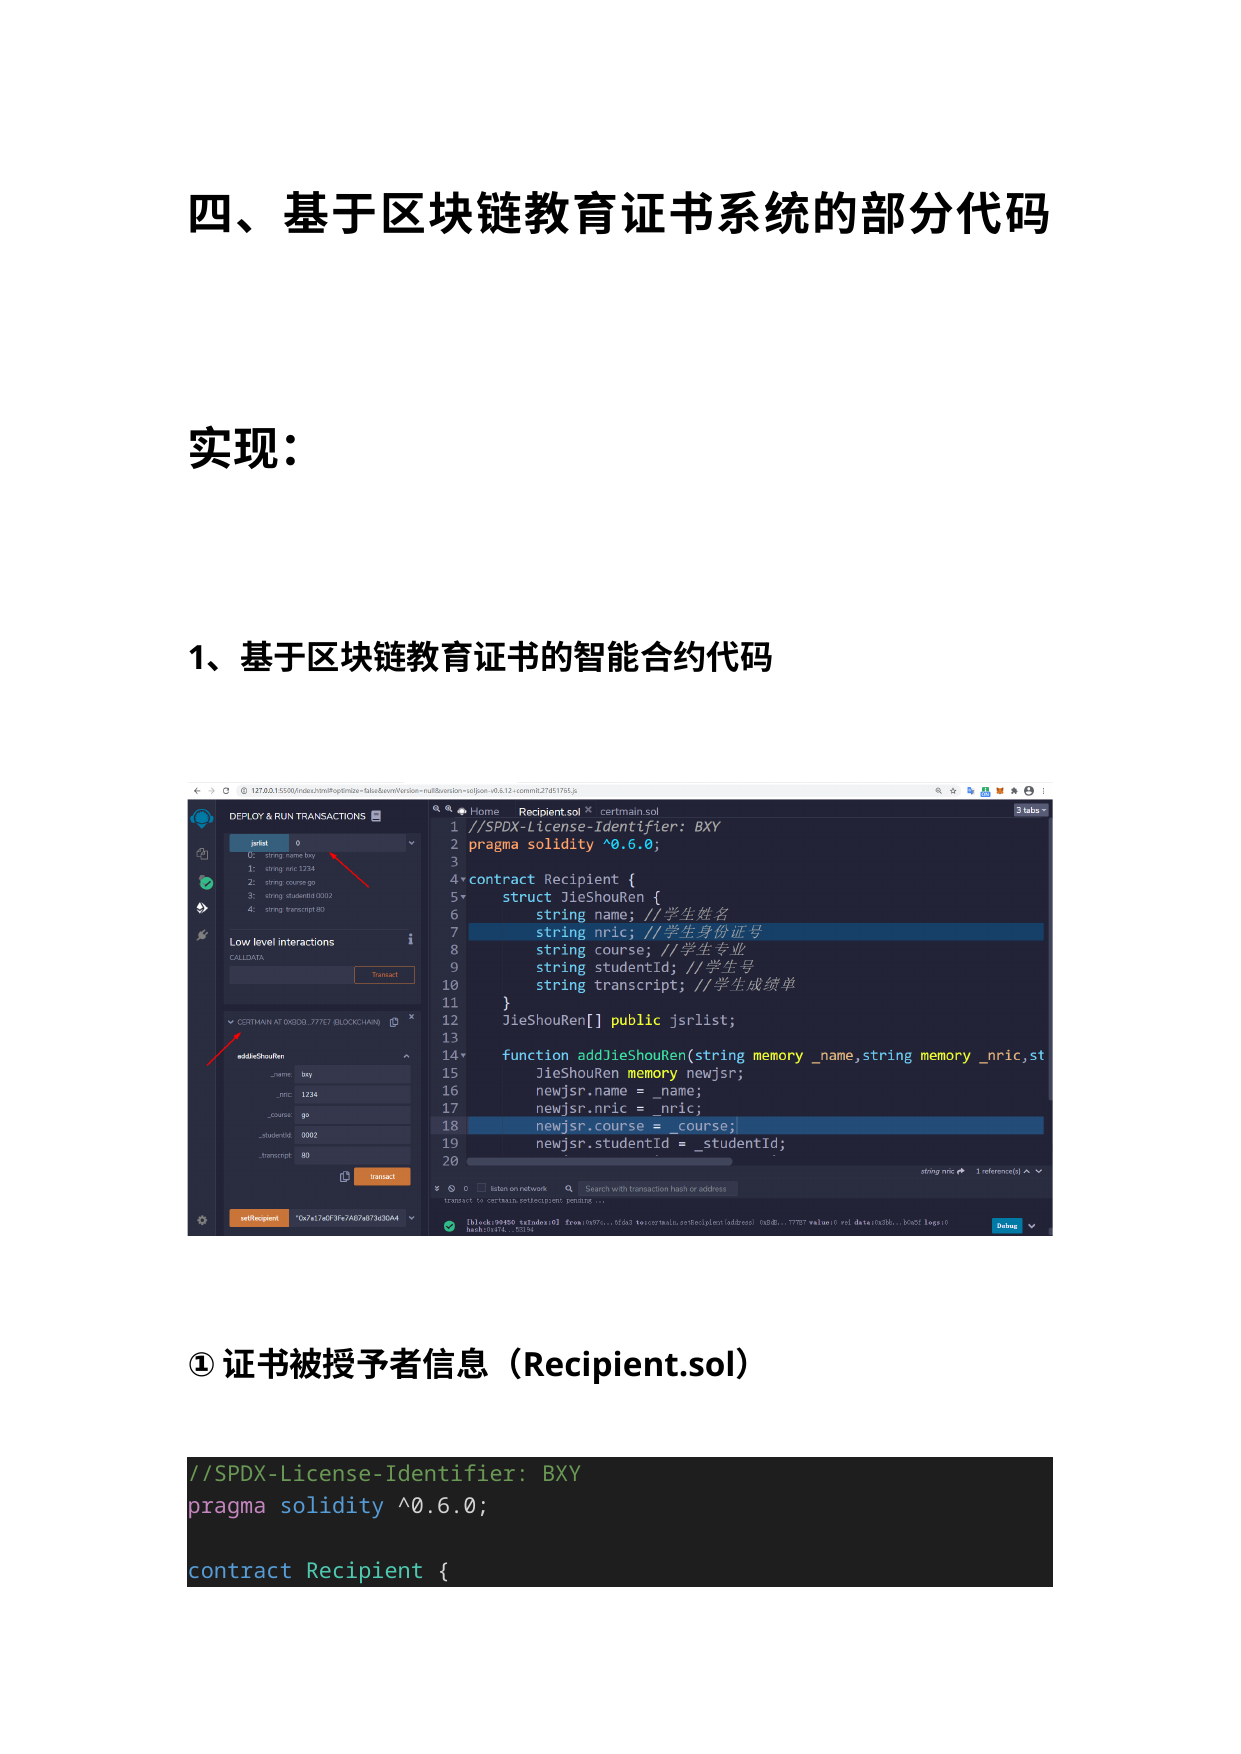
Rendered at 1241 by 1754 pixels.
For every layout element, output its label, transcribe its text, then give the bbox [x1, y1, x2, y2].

subtitle 1、基于区块链教育证书的智能合约代码 [187, 622, 1053, 687]
text //SPDX-License-Identifier: BXY [187, 1457, 1053, 1489]
text contract Recipient { [187, 1554, 1053, 1587]
subtitle ①证书被授予者信息（Recipient.sol） [187, 1329, 1053, 1394]
text pragma solidity ^0.6.0; [187, 1489, 1053, 1522]
subtitle 四、基于区块链教育证书系统的部分代码实现： [187, 162, 1053, 494]
picture [187, 782, 1053, 1236]
